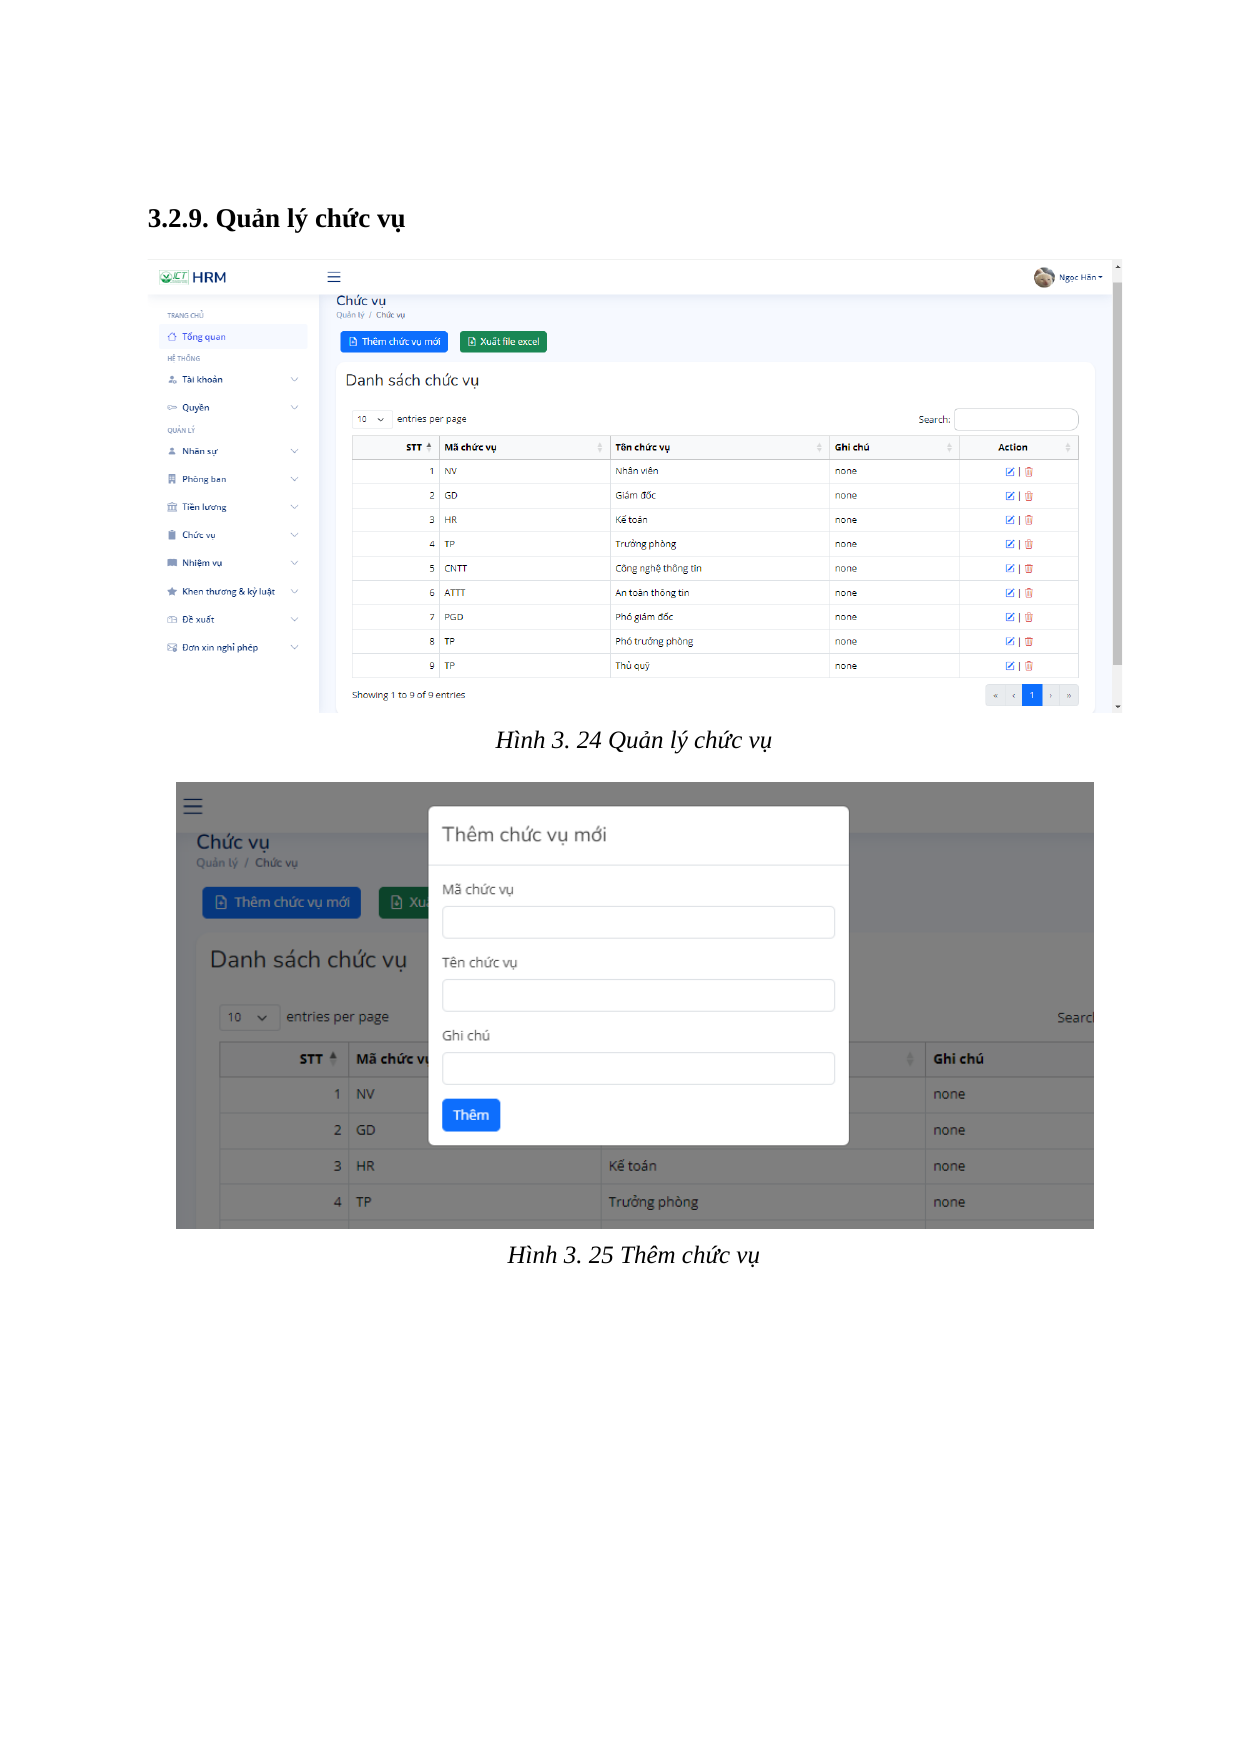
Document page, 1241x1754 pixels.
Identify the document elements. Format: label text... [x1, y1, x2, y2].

text Hình 3. 25 Thêm chức vụ [148, 1241, 1122, 1269]
text Hình 3. 24 Quản lý chức vụ [148, 725, 1122, 753]
subtitle 3.2.9. Quản lý chức vụ [148, 203, 1122, 234]
picture [147, 257, 1123, 713]
picture [176, 782, 1094, 1229]
